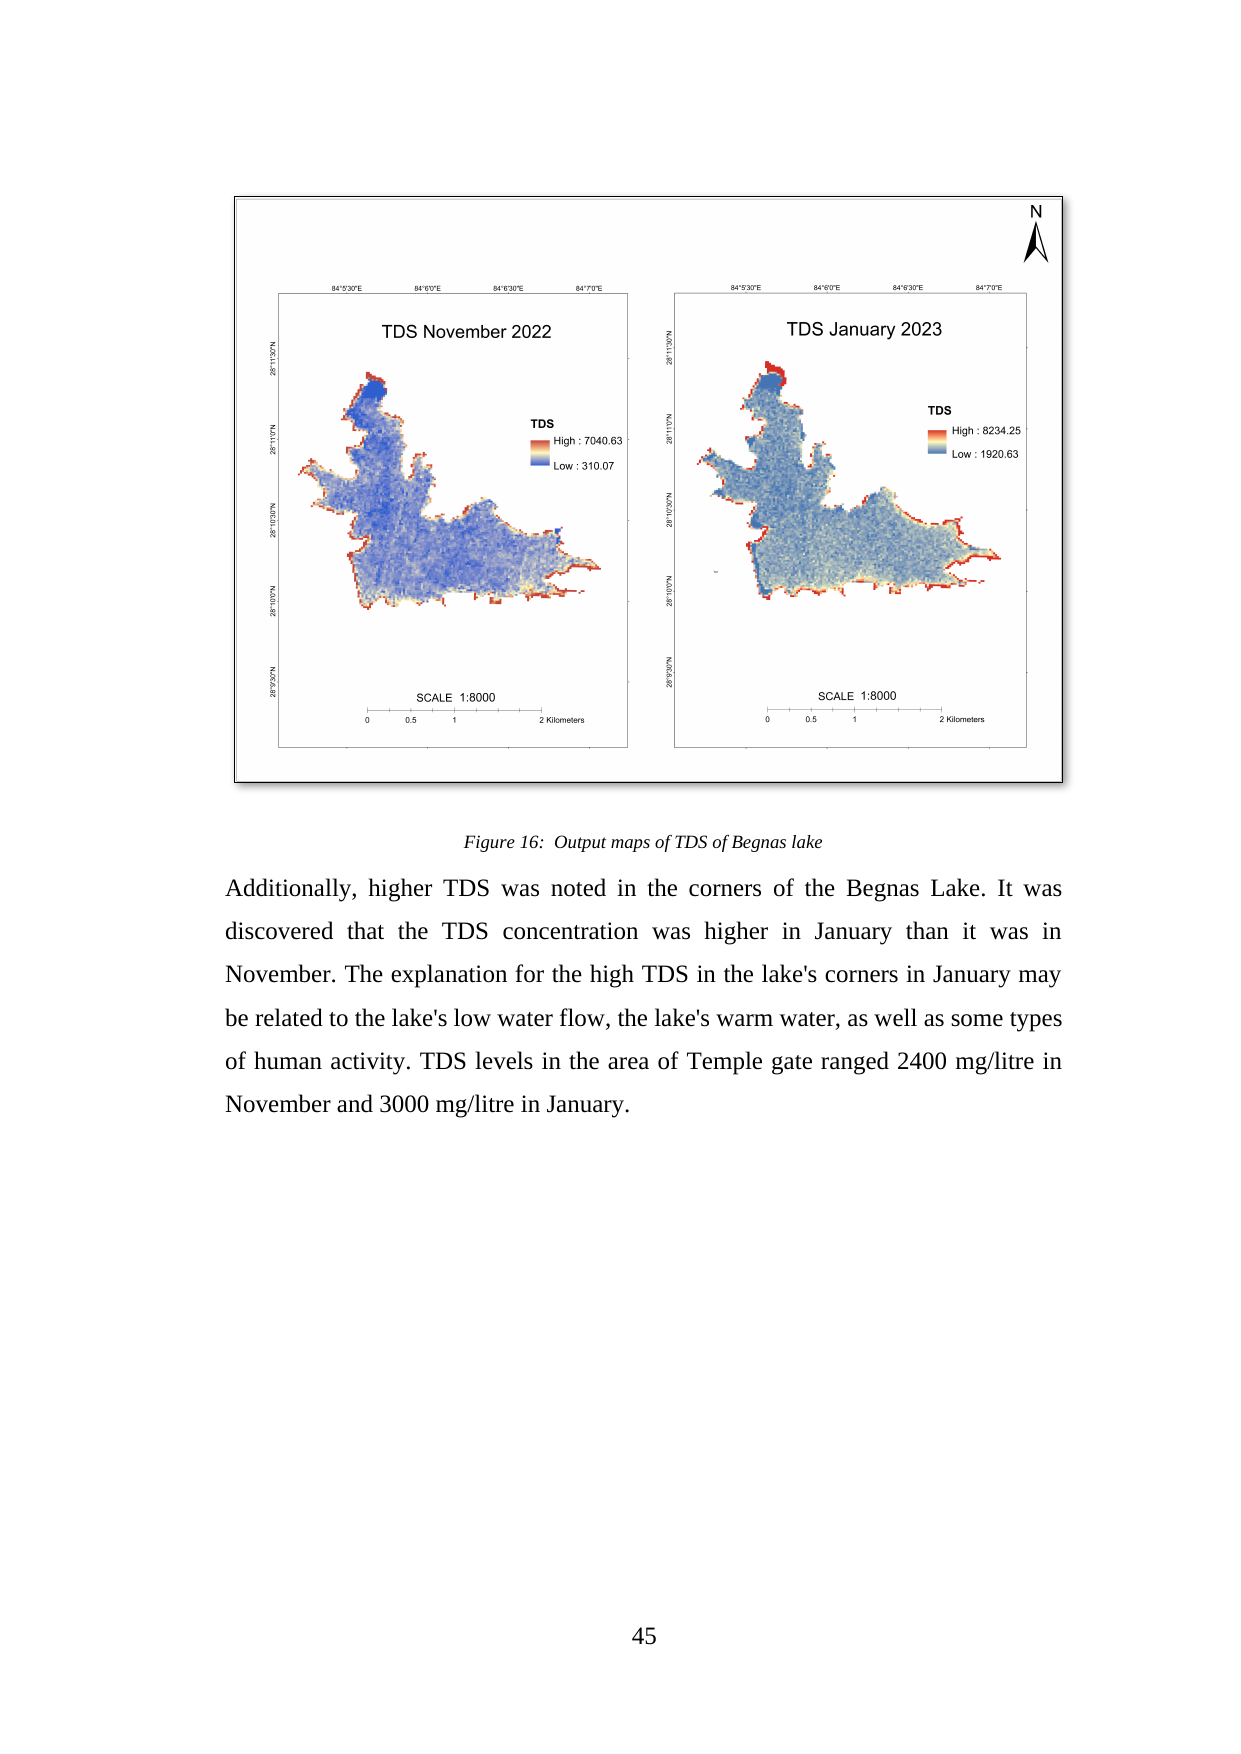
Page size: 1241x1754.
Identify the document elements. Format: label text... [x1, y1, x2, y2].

text Figure 16: Output maps of TDS of Begnas lake [225, 831, 1063, 852]
text Additionally, higher TDS was noted in the corners of the Begnas Lake. It was discovered that the TDS concentration was higher in January than it was in November. The explanation for the high TDS in the lake's corners in January may be related to the lake's low water flow, the lake's warm water, as well as some types of human activity. TDS levels in the area of Temple gate ranged 2400 mg/litre in November and 3000 mg/litre in January. [225, 873, 1063, 1118]
picture [235, 197, 1062, 782]
